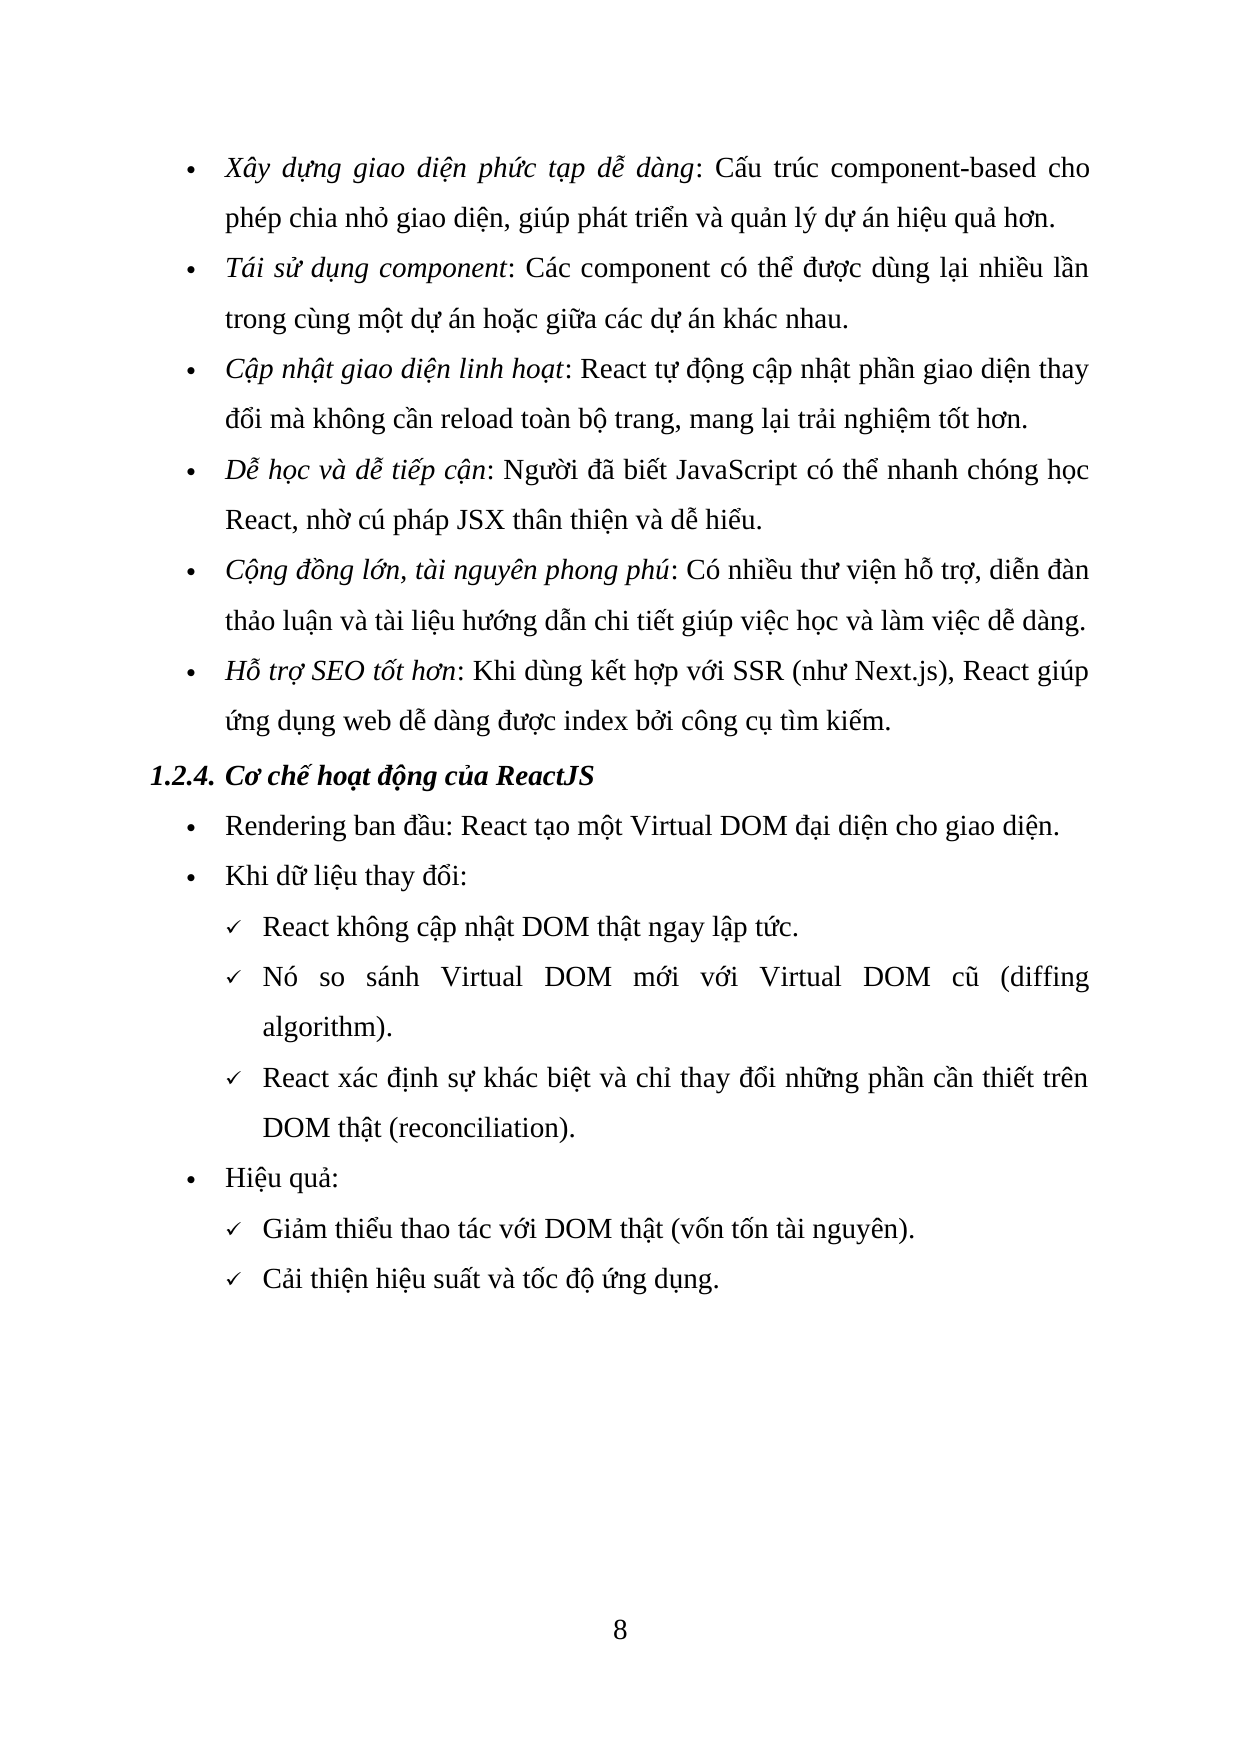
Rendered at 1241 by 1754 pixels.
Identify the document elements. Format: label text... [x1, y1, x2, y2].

list Giảm thiểu thao tác với DOM thật (vốn tốn tài nguyên). [225, 1211, 1090, 1244]
list Cải thiện hiệu suất và tốc độ ứng dụng. [225, 1261, 1090, 1294]
list Hỗ trợ SEO tốt hơn: Khi dùng kết hợp với SSR (như Next.js), React giúp ứng dụng web dễ dàng được index bởi công cụ tìm kiếm. [187, 653, 1090, 737]
list Dễ học và dễ tiếp cận: Người đã biết JavaScript có thể nhanh chóng học React, nhờ cú pháp JSX thân thiện và dễ hiểu. [187, 452, 1090, 536]
list Hiệu quả: [187, 1160, 1090, 1194]
list React không cập nhật DOM thật ngay lập tức. [225, 909, 1090, 942]
list React xác định sự khác biệt và chỉ thay đổi những phần cần thiết trên DOM thật (reconciliation). [225, 1060, 1090, 1144]
list Rendering ban đầu: React tạo một Virtual DOM đại diện cho giao diện. [187, 808, 1090, 842]
list Khi dữ liệu thay đổi: [187, 858, 1090, 892]
list Tái sử dụng component: Các component có thể được dùng lại nhiều lần trong cùng một dự án hoặc giữa các dự án khác nhau. [187, 251, 1090, 334]
list Nó so sánh Virtual DOM mới với Virtual DOM cũ (diffing algorithm). [225, 959, 1090, 1043]
list Cập nhật giao diện linh hoạt: React tự động cập nhật phần giao diện thay đổi mà không cần reload toàn bộ trang, mang lại trải nghiệm tốt hơn. [187, 351, 1090, 435]
subtitle Cơ chế hoạt động của ReactJS [150, 758, 1090, 791]
list Xây dựng giao diện phức tạp dễ dàng: Cấu trúc component-based cho phép chia nhỏ giao diện, giúp phát triển và quản lý dự án hiệu quả hơn. [187, 150, 1090, 234]
list Cộng đồng lớn, tài nguyên phong phú: Có nhiều thư viện hỗ trợ, diễn đàn thảo luận và tài liệu hướng dẫn chi tiết giúp việc học và làm việc dễ dàng. [187, 552, 1090, 636]
